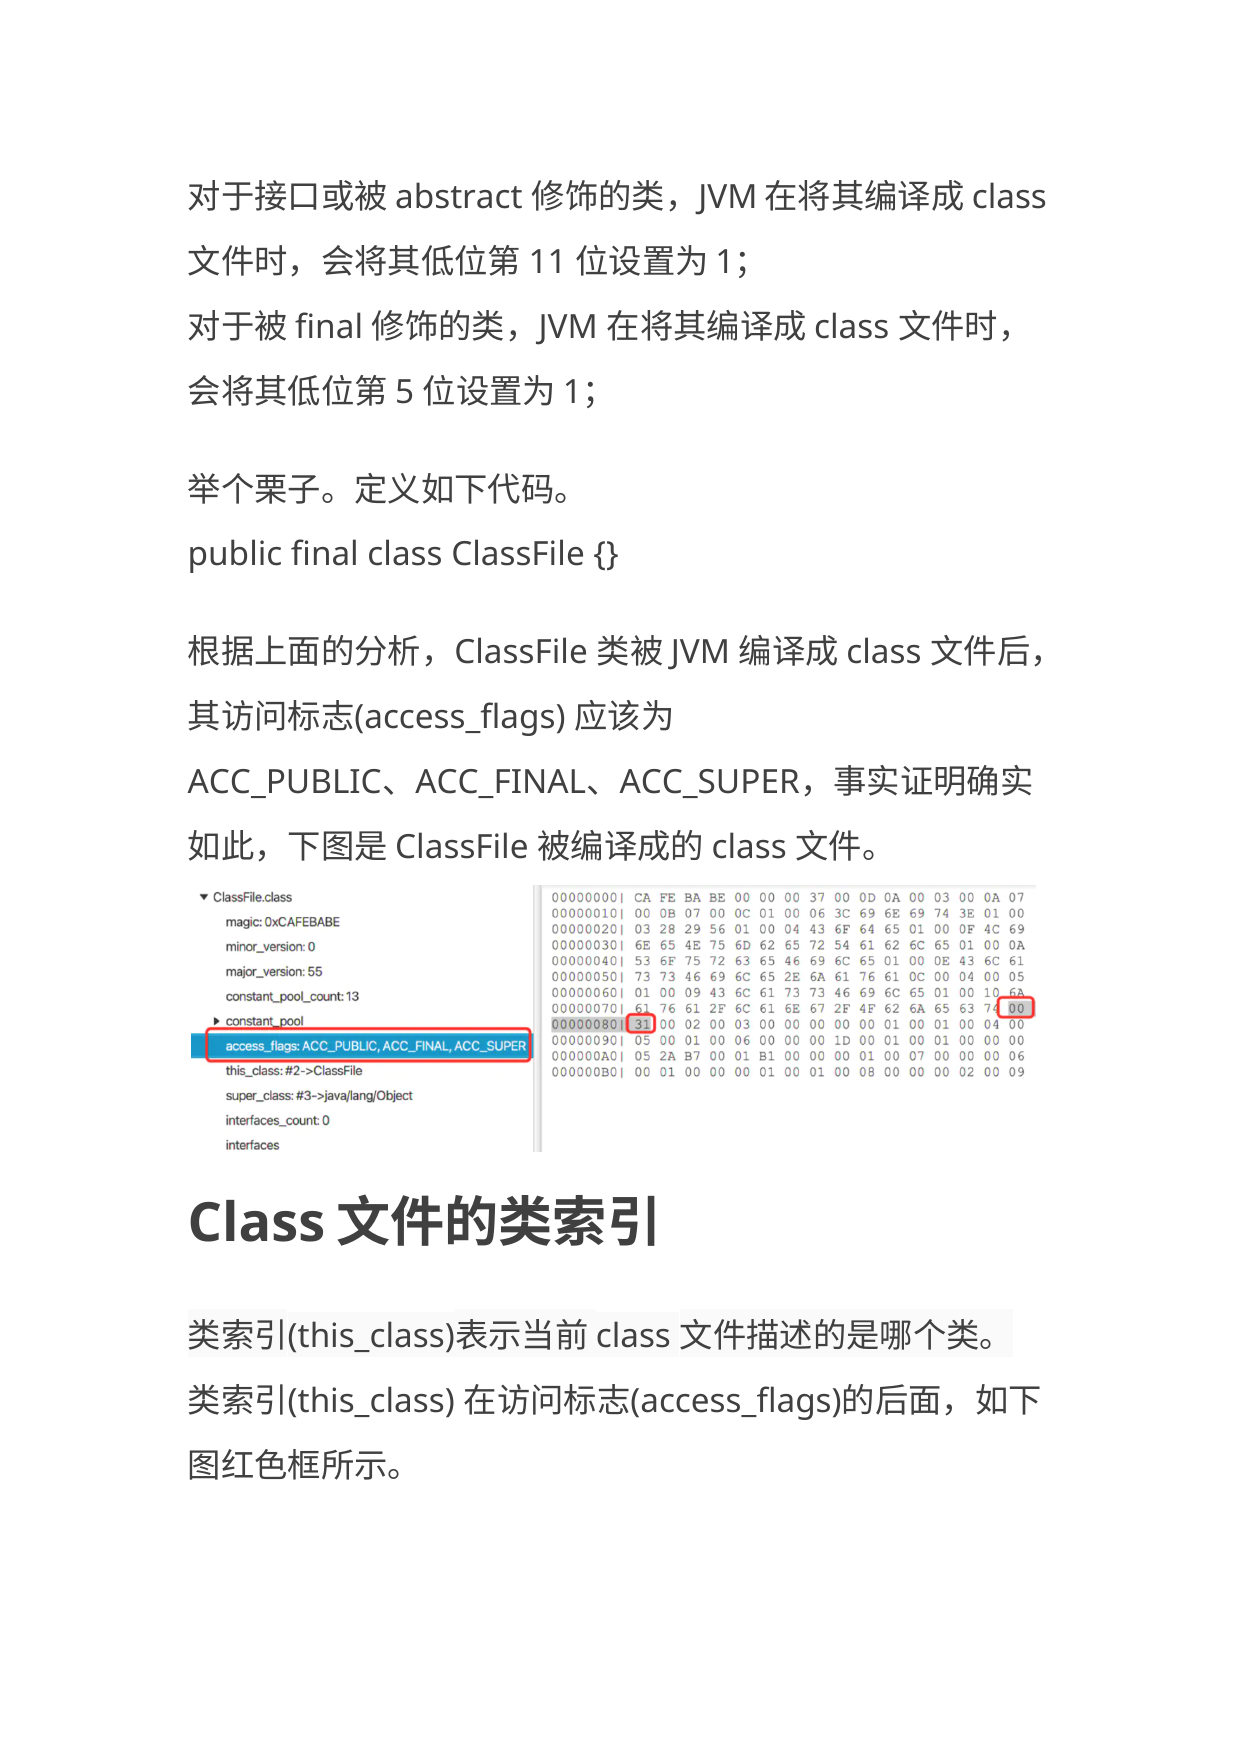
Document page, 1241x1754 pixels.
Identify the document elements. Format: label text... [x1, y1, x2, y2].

text public final class ClassFile {} [187, 519, 1053, 584]
text 类索引(this_class) 在访问标志(access_flags)的后面，如下图红色框所示。 [187, 1365, 1053, 1495]
picture [187, 877, 1052, 1167]
text 举个栗子。定义如下代码。 [187, 454, 1053, 519]
subtitle Class文件的类索引 [187, 1169, 1053, 1267]
text 对于接口或被 abstract 修饰的类，JVM在将其编译成 class 文件时，会将其低位第 11 位设置为1； [187, 162, 1053, 292]
text 根据上面的分析，ClassFile 类被 JVM 编译成 class 文件后，其访问标志(access_flags) 应该为 ACC_PUBLIC、ACC_FINAL、ACC_SUPER，事实证明确实如此，下图是 ClassFile 被编译成的 class 文件。 [187, 617, 1053, 877]
text 类索引(this_class)表示当前 class 文件描述的是哪个类。 [187, 1300, 1053, 1365]
text 对于被 final 修饰的类，JVM 在将其编译成 class 文件时，会将其低位第 5 位设置为1； [187, 292, 1053, 422]
